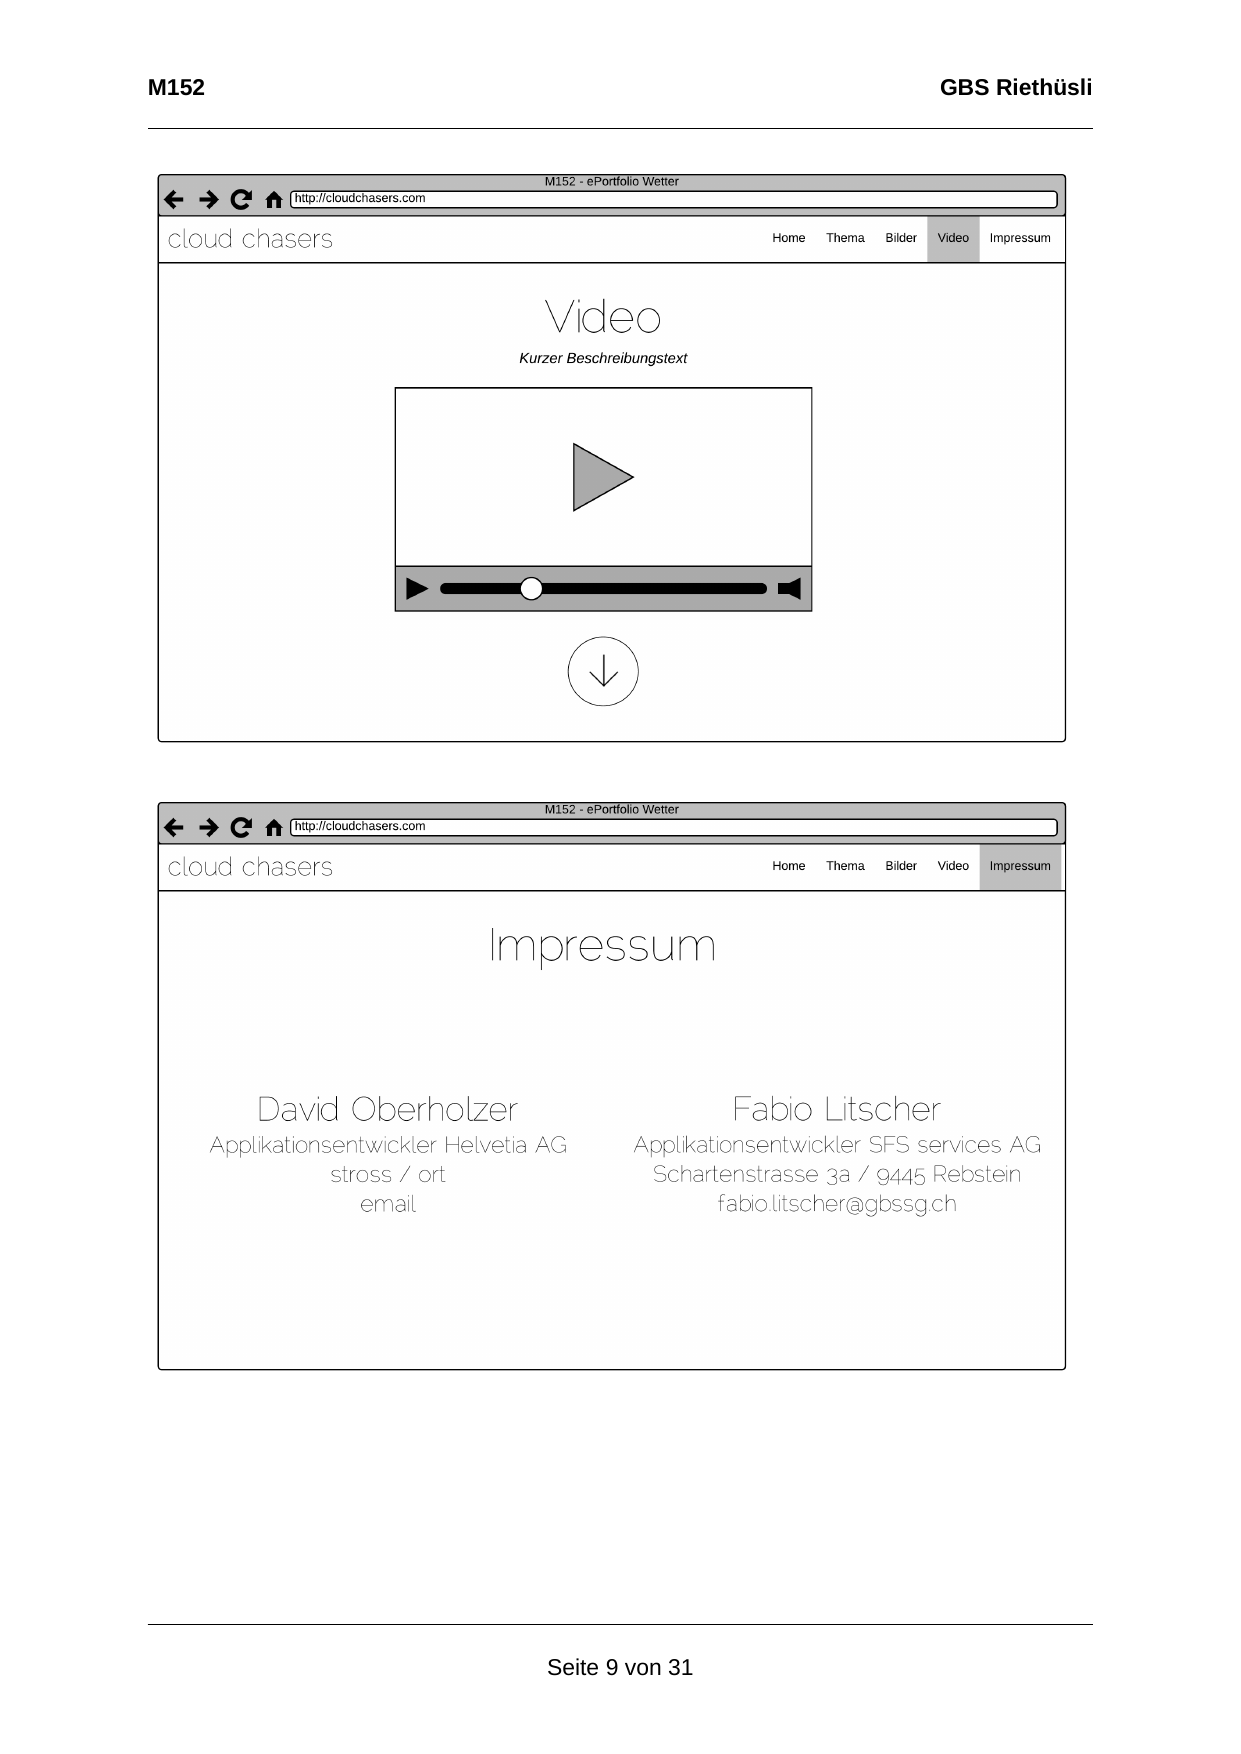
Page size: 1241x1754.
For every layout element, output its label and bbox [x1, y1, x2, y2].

picture [147, 775, 1093, 1397]
picture [147, 147, 1093, 769]
